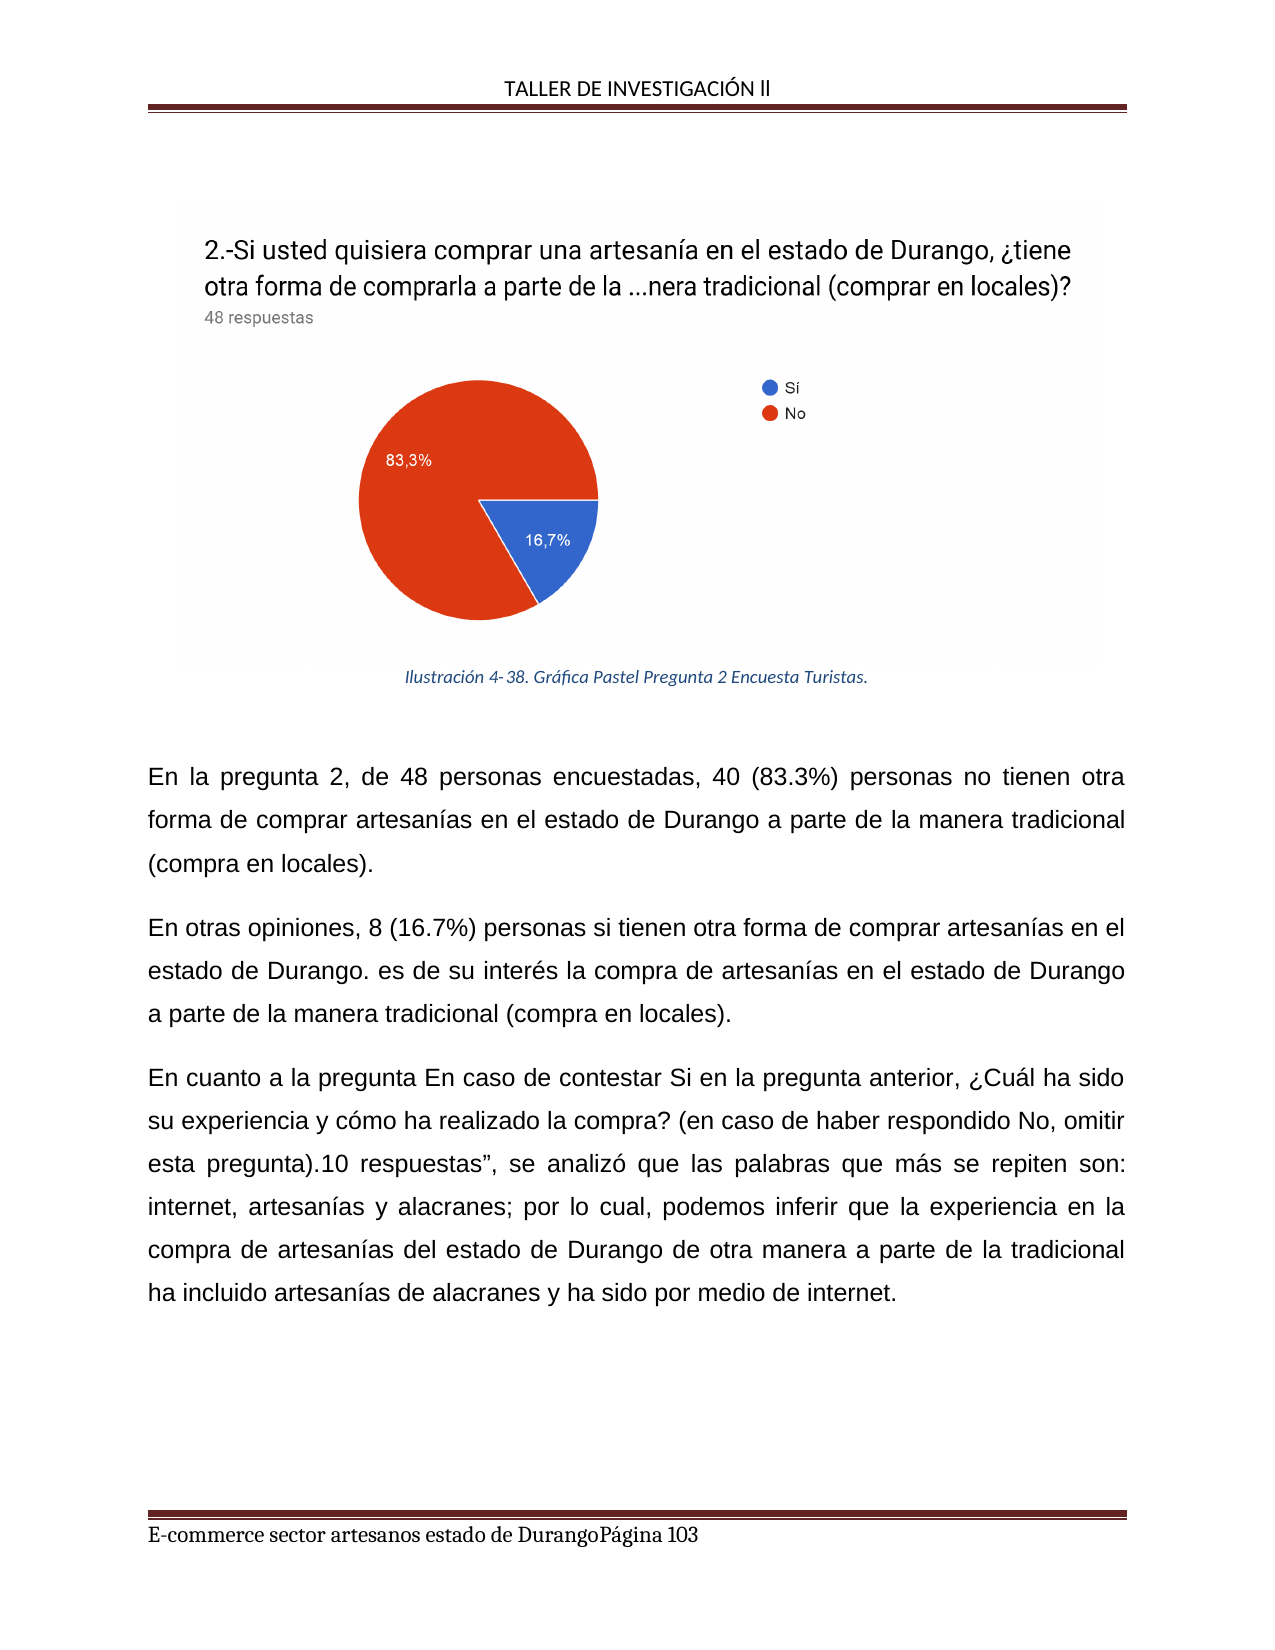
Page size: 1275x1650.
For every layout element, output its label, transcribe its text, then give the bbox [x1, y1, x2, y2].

text En otras opiniones, 8 (16.7%) personas si tienen otra forma de comprar artesanías en el estado de Durango. es de su interés la compra de artesanías en el estado de Durango a parte de la manera tradicional (compra en locales). [148, 912, 1127, 1027]
picture [172, 200, 1103, 666]
text En cuanto a la pregunta En caso de contestar Si en la pregunta anterior, ¿Cuál ha sido su experiencia y cómo ha realizado la compra? (en caso de haber respondido No, omitir esta pregunta).10 respuestas”, se analizó que las palabras que más se repiten son: internet, artesanías y alacranes; por lo cual, podemos inferir que la experiencia en la compra de artesanías del estado de Durango de otra manera a parte de la tradicional ha incluido artesanías de alacranes y ha sido por medio de internet. [148, 1063, 1127, 1307]
text En la pregunta 2, de 48 personas encuestadas, 40 (83.3%) personas no tienen otra forma de comprar artesanías en el estado de Durango a parte de la manera tradicional (compra en locales). [148, 762, 1127, 877]
